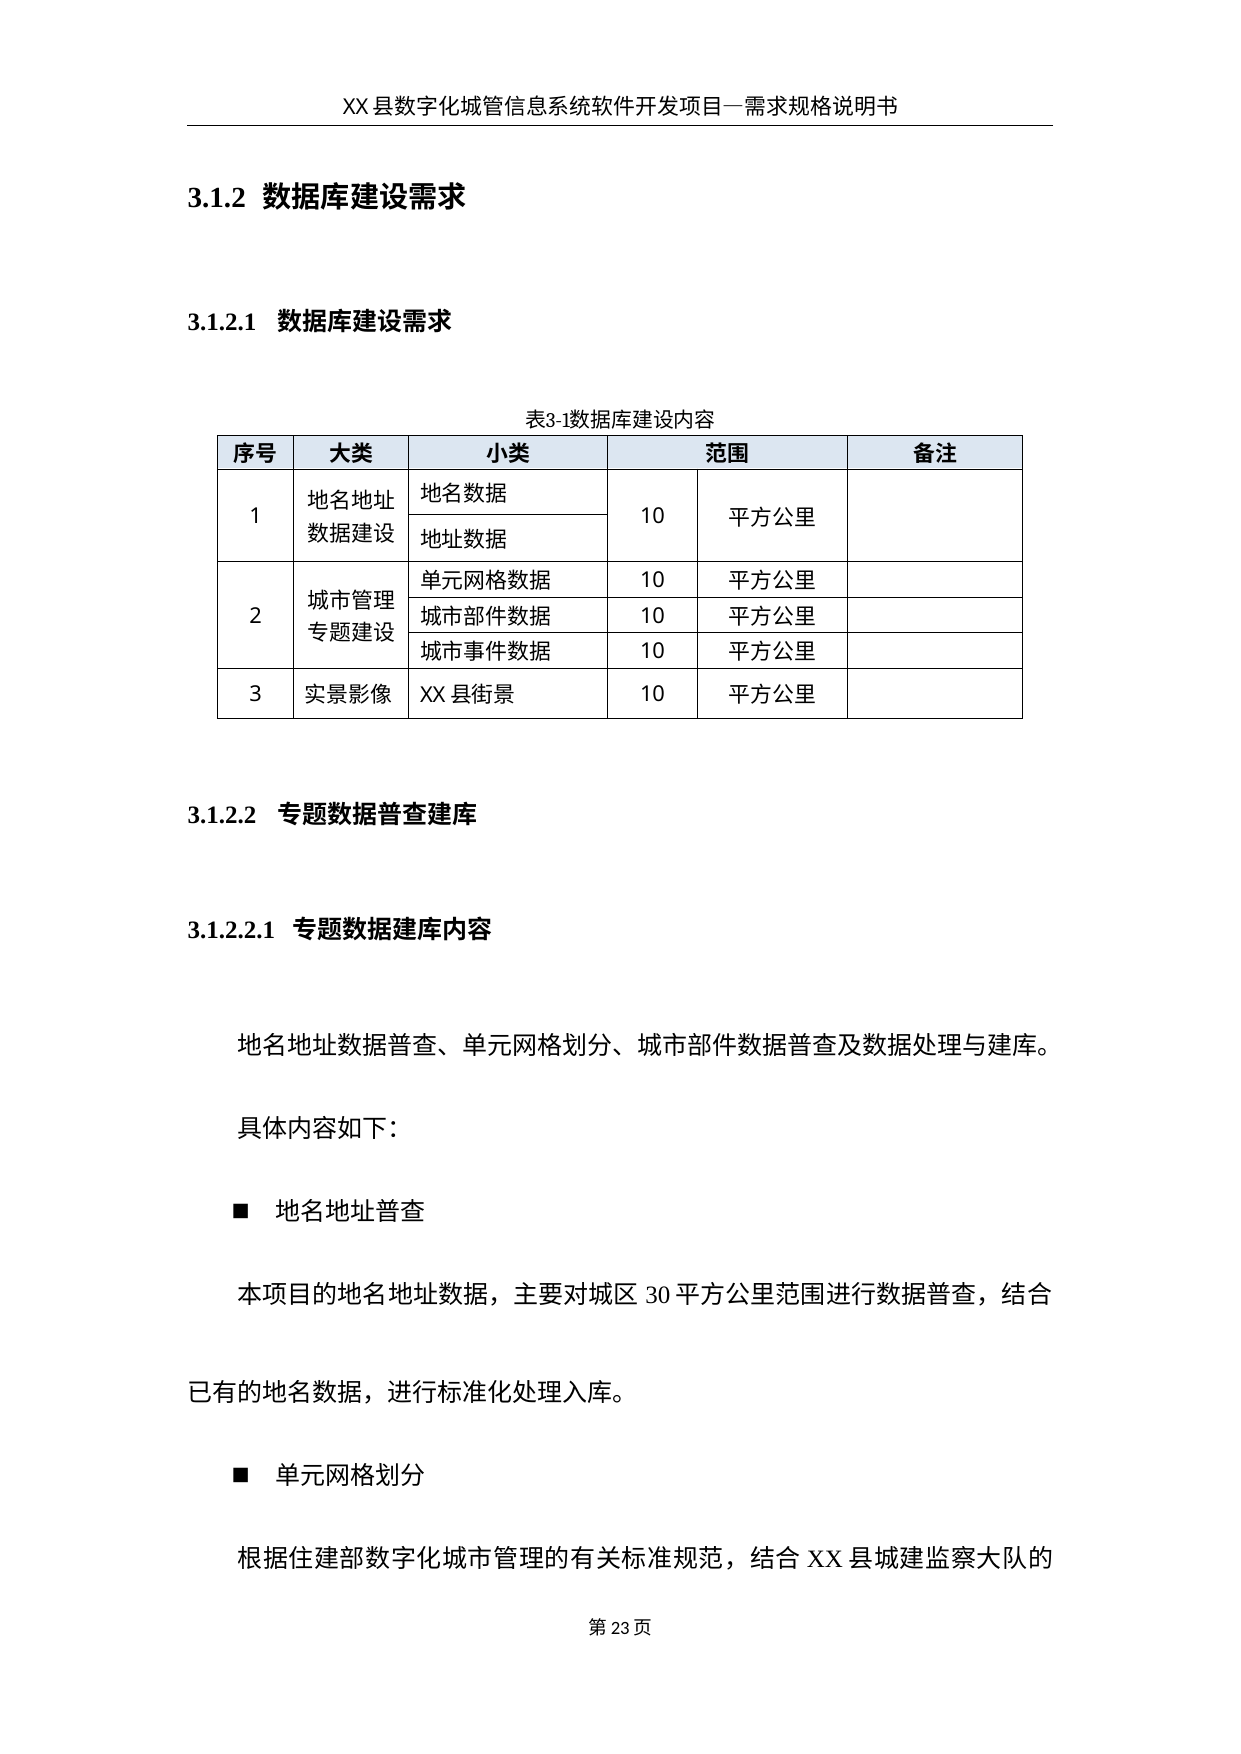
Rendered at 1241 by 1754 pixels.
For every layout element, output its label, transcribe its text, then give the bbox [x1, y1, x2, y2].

table_cell 城市部件数据 [409, 598, 607, 632]
table_header 大类 [294, 436, 408, 468]
table_cell 单元网格数据 [409, 562, 607, 597]
table_cell 城市管理专题建设 [294, 562, 408, 667]
table_cell 平方公里 [698, 562, 847, 597]
text 本项目的地名地址数据，主要对城区30平方公里范围进行数据普查，结合已有的地名数据，进行标准化处理入库。 [187, 1260, 1053, 1423]
table_cell 平方公里 [698, 470, 847, 561]
table_cell [848, 669, 1022, 717]
table_cell [848, 633, 1022, 667]
list 地名地址普查 [231, 1177, 1053, 1242]
table_cell 平方公里 [698, 633, 847, 667]
table_cell 1 [218, 470, 293, 561]
table_cell 城市事件数据 [409, 633, 607, 667]
table_cell 地址数据 [409, 515, 607, 561]
table_cell 实景影像 [294, 669, 408, 717]
text 地名地址数据普查、单元网格划分、城市部件数据普查及数据处理与建库。 [187, 1011, 1053, 1076]
table_cell 10 [608, 470, 697, 561]
table_cell 10 [608, 598, 697, 632]
text 具体内容如下： [187, 1094, 1053, 1159]
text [187, 1524, 1053, 1589]
table_cell 地名数据 [409, 470, 607, 514]
table_header 范围 [608, 436, 847, 468]
table_cell 2 [218, 562, 293, 667]
table_cell 平方公里 [698, 598, 847, 632]
table_cell 地名地址数据建设 [294, 470, 408, 561]
table_cell [848, 598, 1022, 632]
table_header 备注 [848, 436, 1022, 468]
table_cell 3 [218, 669, 293, 717]
table_cell 平方公里 [698, 669, 847, 717]
table_cell XX县街景 [409, 669, 607, 717]
table_cell [848, 562, 1022, 597]
subtitle 数据库建设需求 [187, 287, 1053, 352]
table_header 小类 [409, 436, 607, 468]
text 表3-1数据库建设内容 [187, 402, 1053, 435]
table_cell 10 [608, 633, 697, 667]
subtitle 专题数据建库内容 [187, 896, 1053, 961]
subtitle 数据库建设需求 [187, 162, 1053, 227]
list 单元网格划分 [231, 1441, 1053, 1506]
table_cell 10 [608, 562, 697, 597]
subtitle 专题数据普查建库 [187, 780, 1053, 845]
table_cell 10 [608, 669, 697, 717]
table_header 序号 [218, 436, 293, 468]
table_cell [848, 470, 1022, 561]
